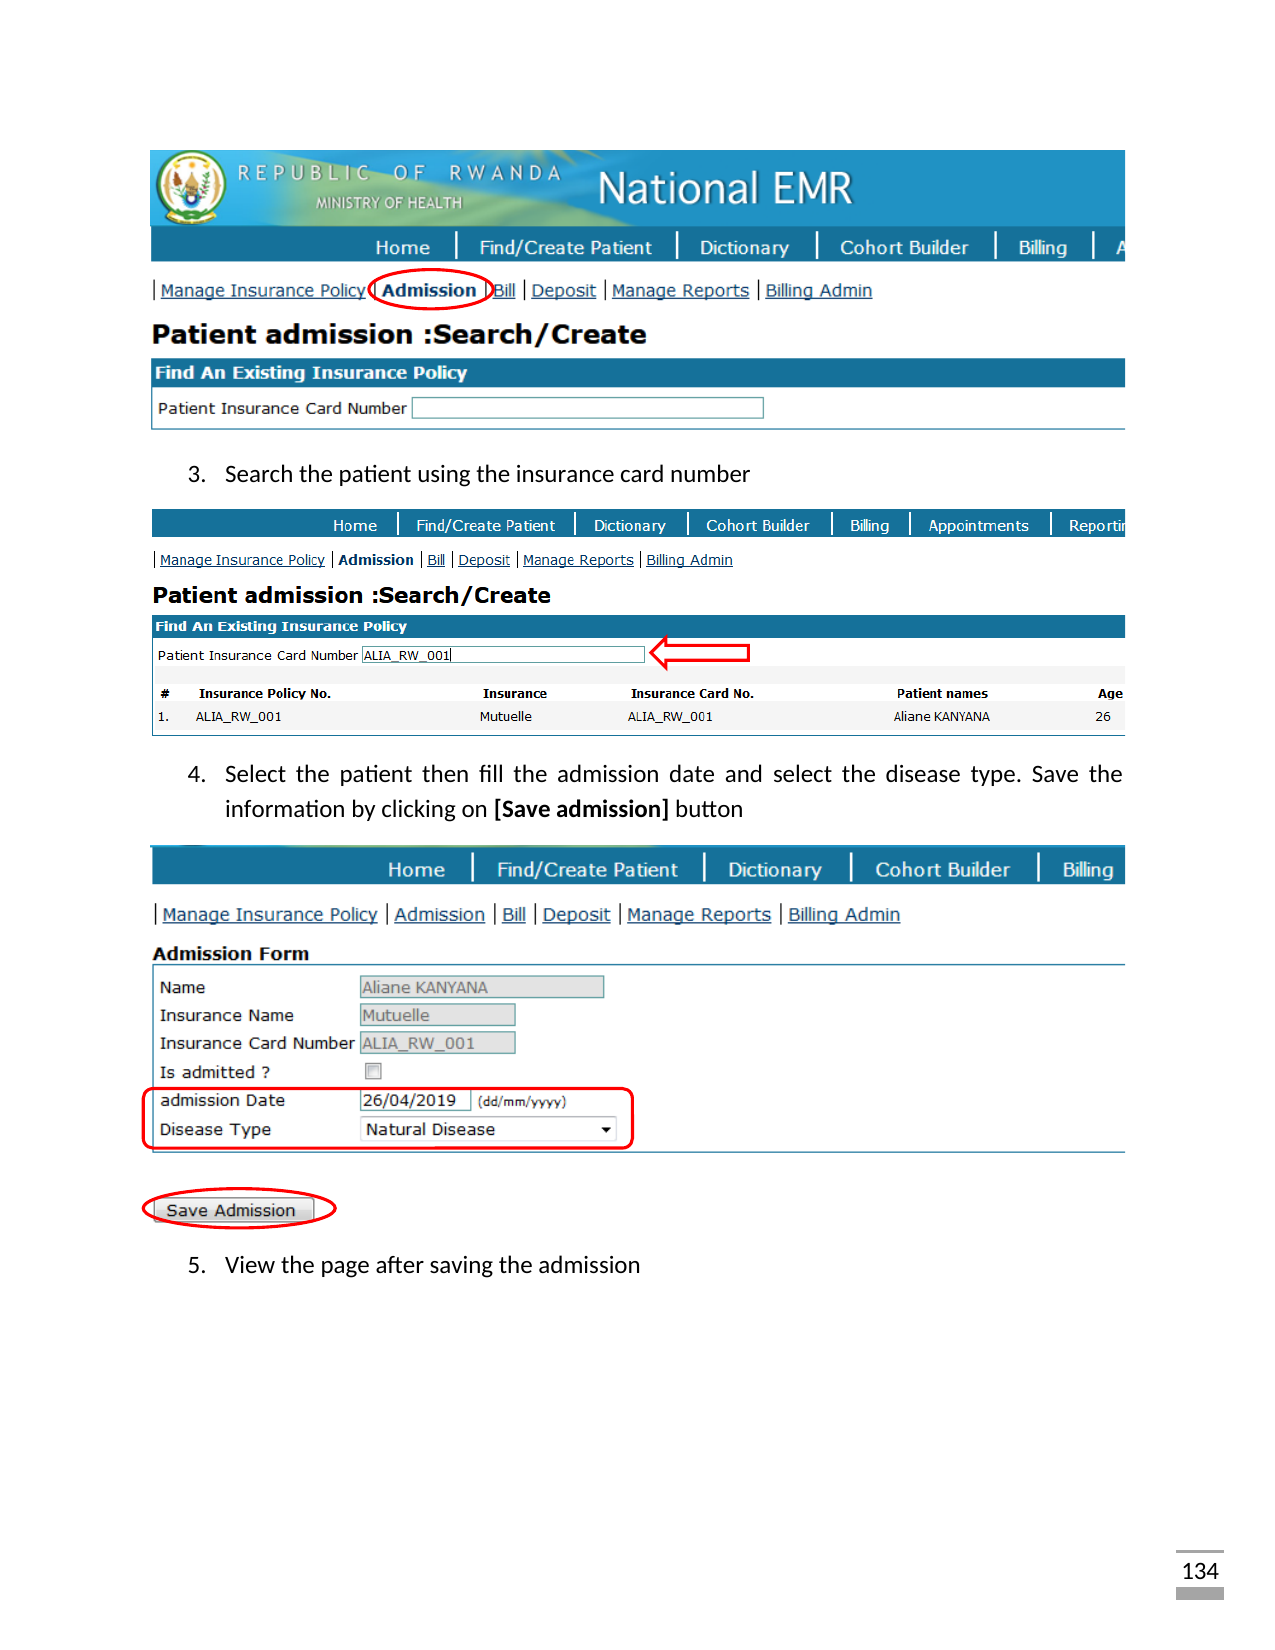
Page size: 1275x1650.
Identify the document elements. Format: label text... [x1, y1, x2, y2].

picture [150, 150, 1125, 437]
picture [150, 1191, 333, 1226]
list Select the patient then fill the admission date and select the disease type. Save the information by clicking on [Save admission] button [187, 758, 1125, 824]
picture [150, 1218, 203, 1229]
picture [150, 845, 1125, 1229]
picture [150, 509, 1125, 738]
list Search the patient using the insurance card number [187, 458, 1125, 488]
list View the page after saving the admission [187, 1249, 1125, 1280]
picture [150, 1091, 630, 1146]
